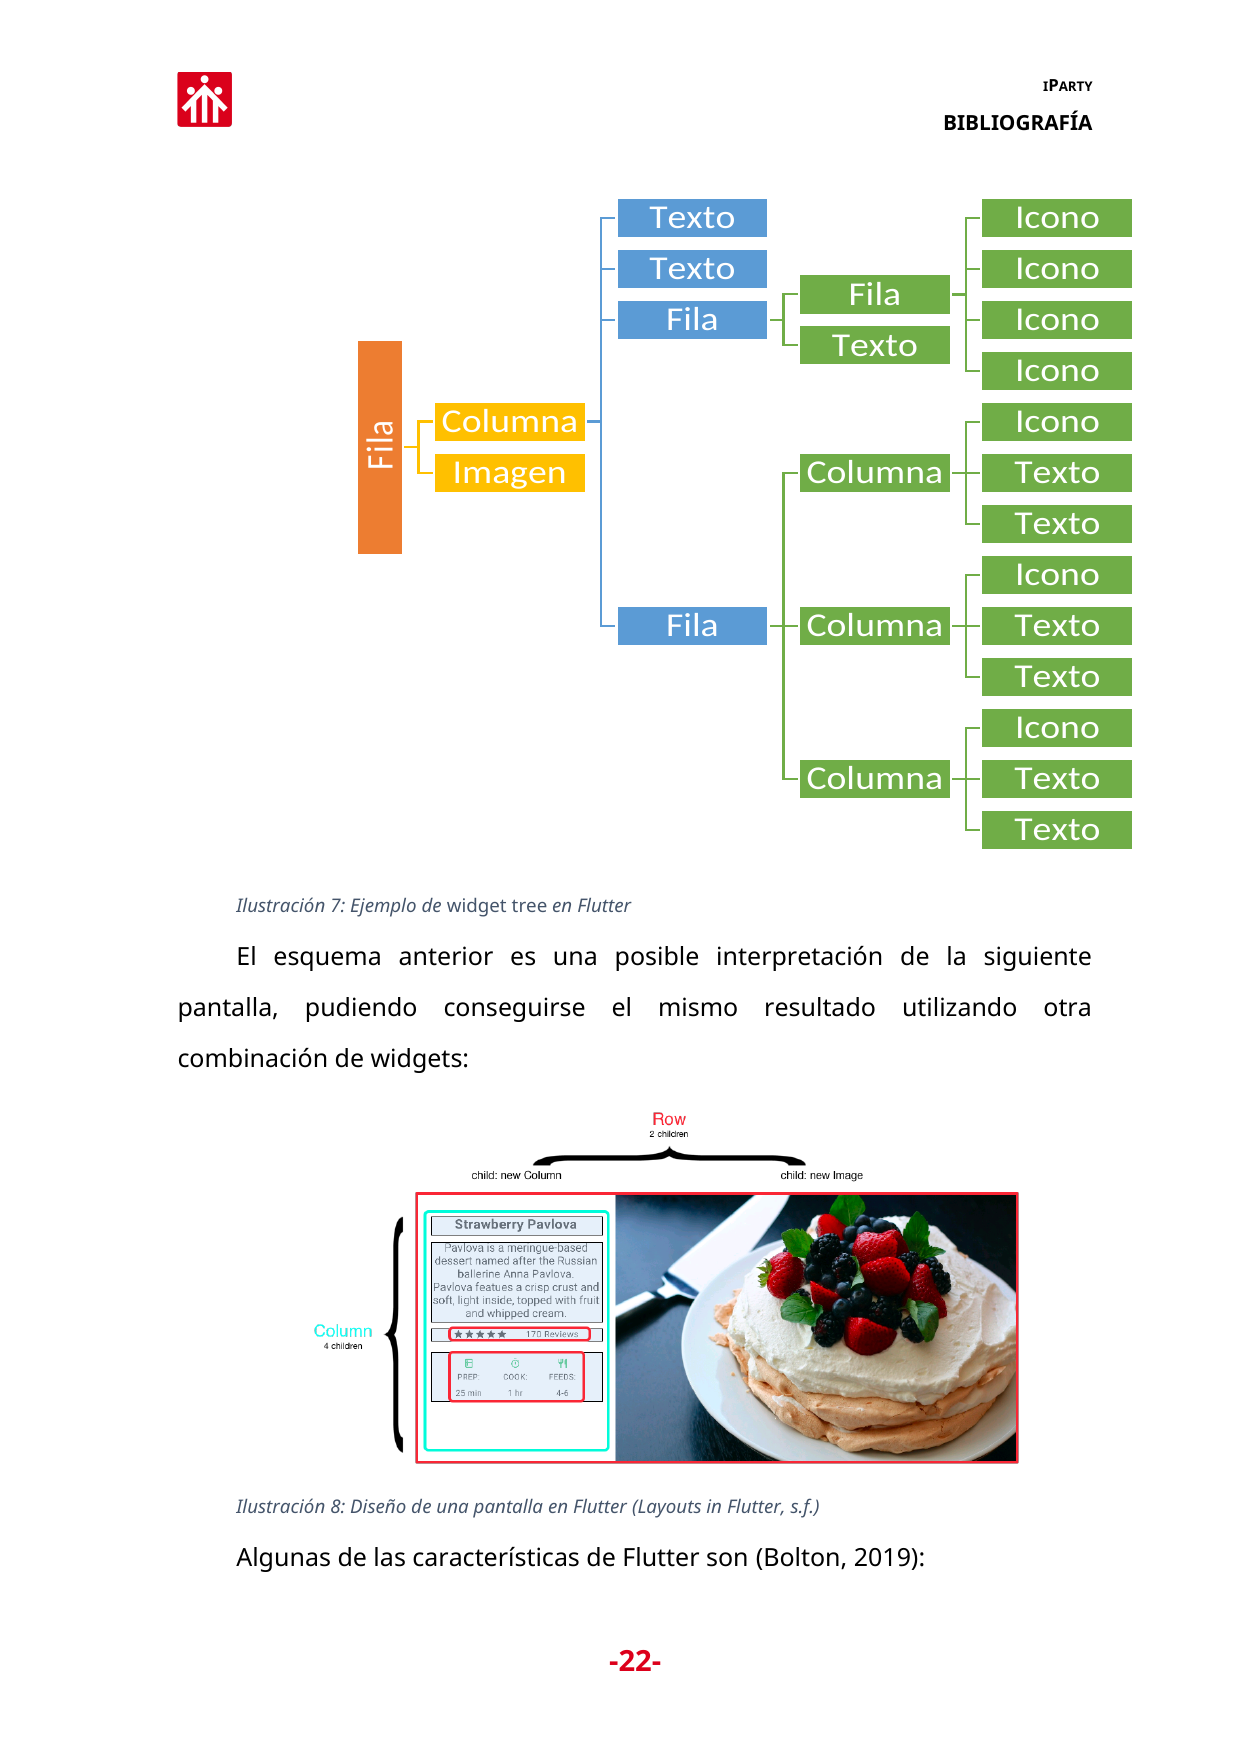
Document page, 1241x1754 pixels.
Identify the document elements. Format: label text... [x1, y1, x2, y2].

picture [310, 1104, 1019, 1464]
text Algunas de las características de Flutter son : [177, 1540, 1092, 1574]
text El esquema anterior es una posible interpretación de la siguiente pantalla, pudiendo conseguirse el mismo resultado utilizando otra combinación de widgets: [177, 939, 1092, 1075]
text Ilustración 8: Diseño de una pantalla en Flutter [177, 1493, 1092, 1519]
text Ilustración 7: Ejemplo de widget tree en Flutter [177, 892, 1092, 918]
picture [177, 72, 232, 127]
